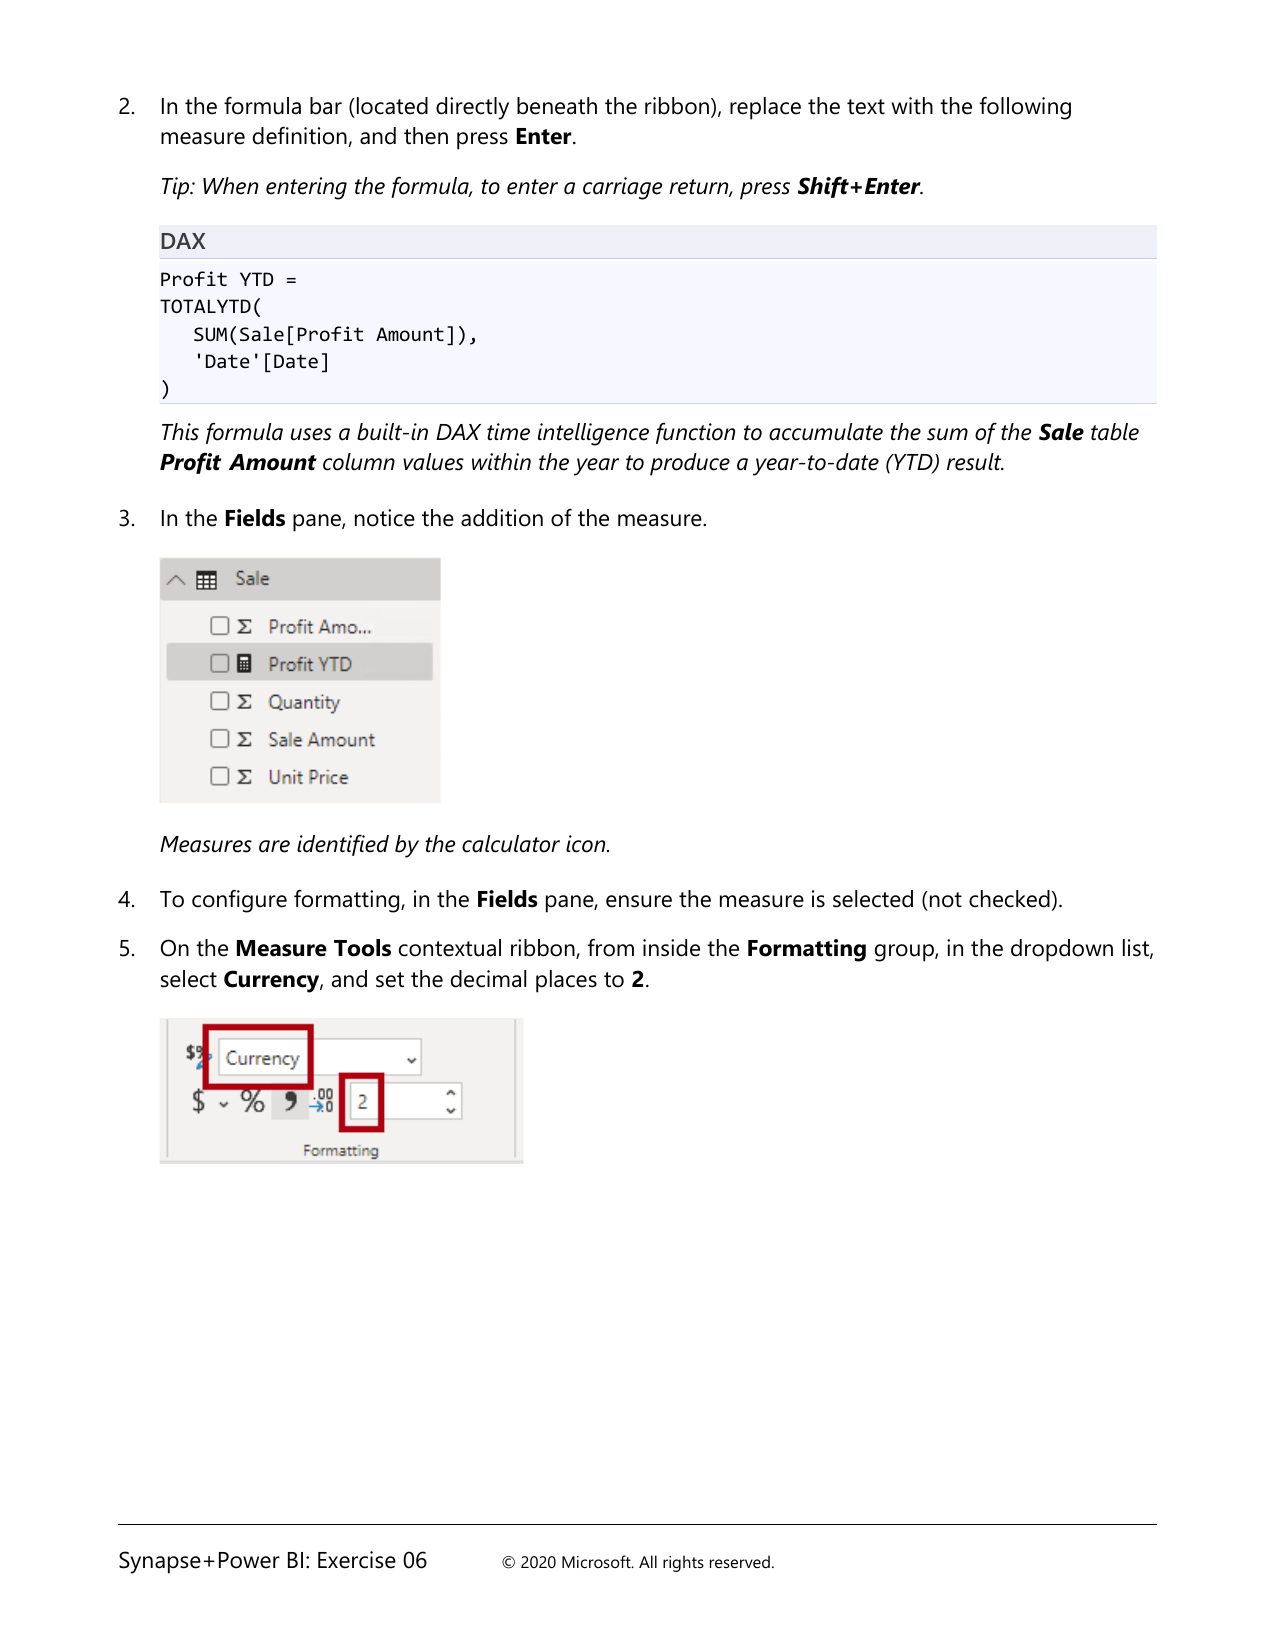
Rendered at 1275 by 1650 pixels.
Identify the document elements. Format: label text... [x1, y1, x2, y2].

picture [159, 557, 441, 803]
picture [159, 1018, 524, 1164]
text On the Measure Tools contextual ribbon, from inside the Formatting group, in the dropdown list, select Currency, and set the decimal places to 2. [118, 932, 1157, 993]
text DAX [159, 225, 1157, 258]
text To configure formatting, in the Fields pane, ensure the measure is selected (not checked). [118, 883, 1157, 913]
text In the Fields pane, notice the addition of the measure. [118, 502, 1157, 532]
text Tip: When entering the formula, to enter a carriage return, press Shift+Enter. [159, 169, 1157, 200]
text In the formula bar (located directly beneath the ribbon), replace the text with the following measure definition, and then press Enter. [118, 89, 1157, 151]
text Measures are identified by the calculator icon. [159, 827, 1157, 858]
text Profit YTD = TOTALYTD( SUM(Sale[Profit Amount]), 'Date'[Date] ) [159, 264, 1157, 403]
text This formula uses a built-in DAX time intelligence function to accumulate the sum of the Sale table Profit Amount column values within the year to produce a year-to-date (YTD) result. [159, 416, 1157, 477]
